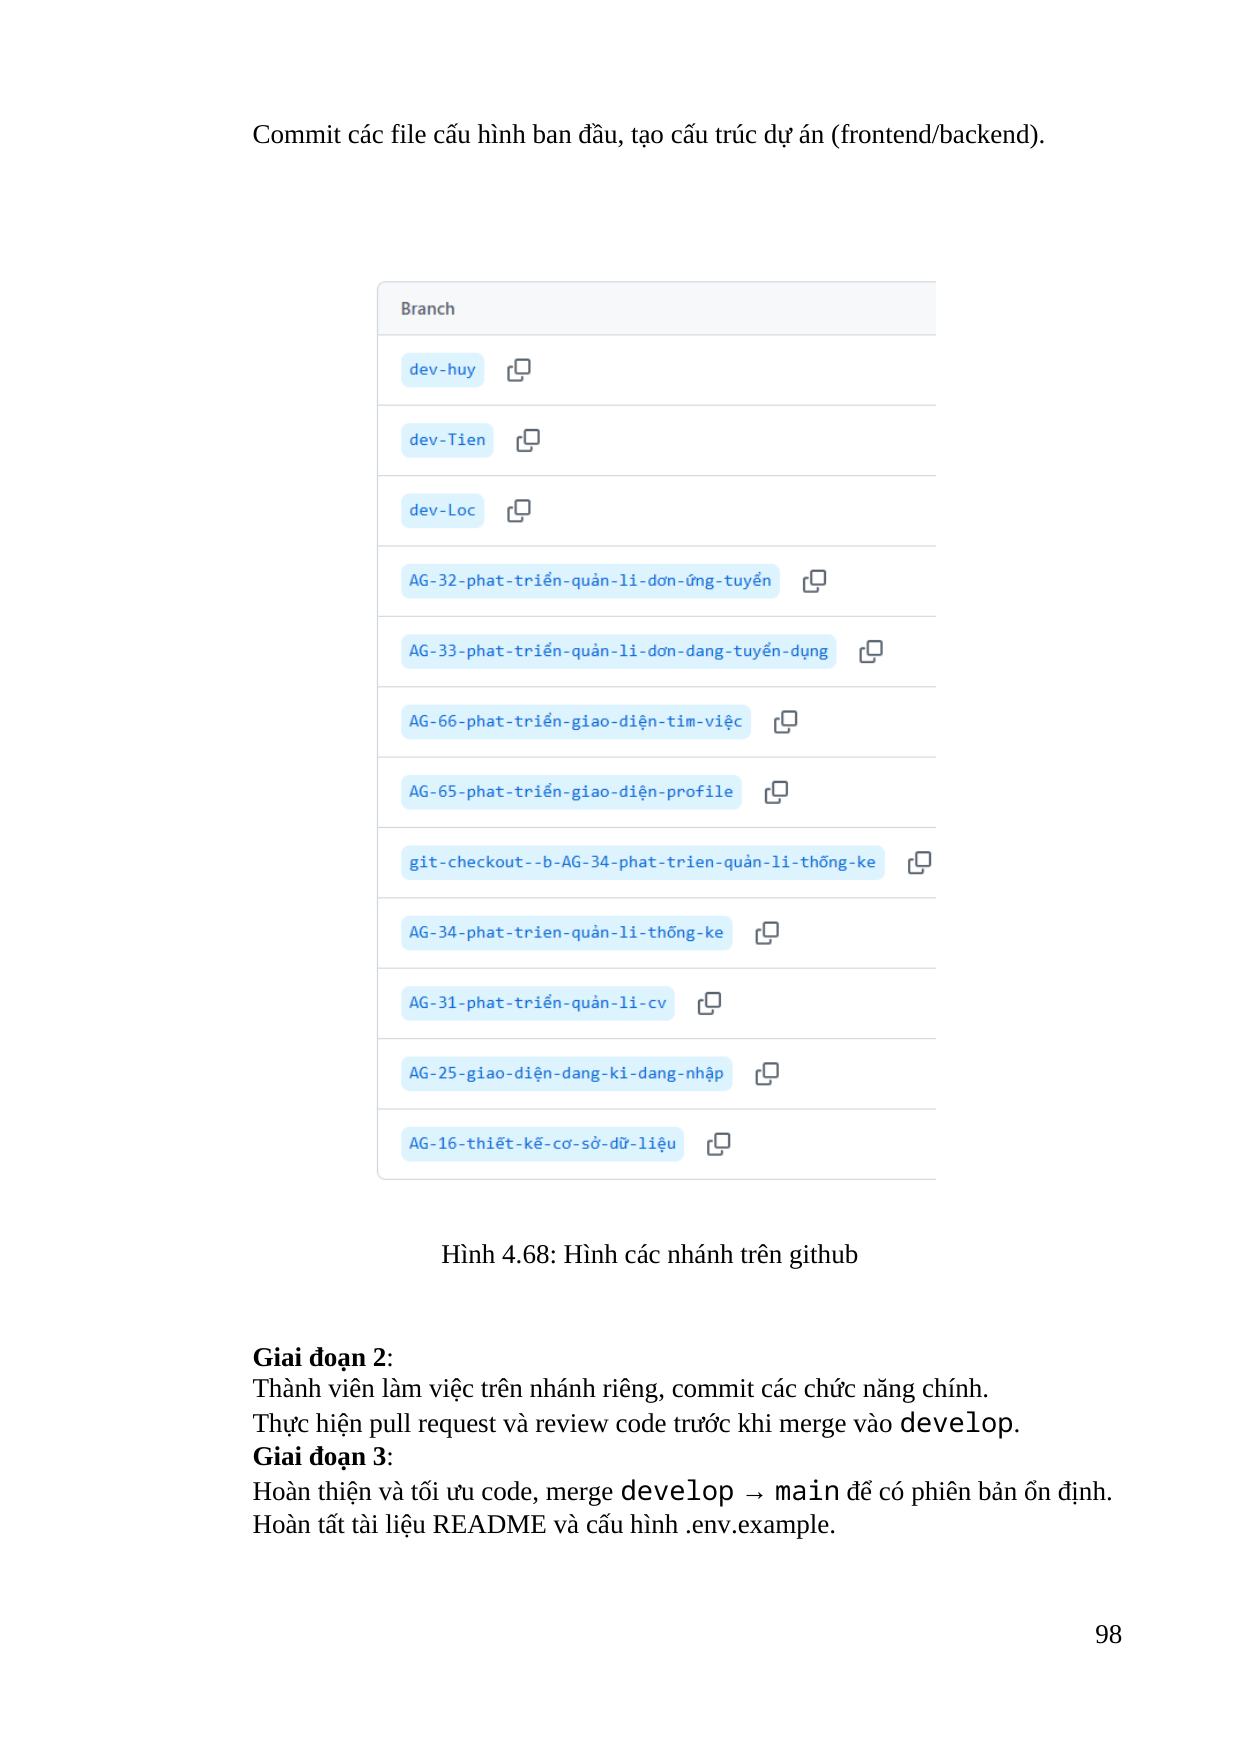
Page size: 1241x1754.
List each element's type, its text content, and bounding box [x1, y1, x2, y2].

list Giai đoạn 2: [252, 1341, 1122, 1372]
list Thực hiện pull request và review code trước khi merge vào develop. [252, 1403, 1122, 1440]
list Commit các file cấu hình ban đầu, tạo cấu trúc dự án (frontend/backend). [252, 118, 1122, 149]
list Giai đoạn 3: [252, 1440, 1122, 1471]
picture [362, 264, 937, 1210]
list Hoàn thiện và tối ưu code, merge develop → main để có phiên bản ổn định. [252, 1471, 1122, 1508]
list Thành viên làm việc trên nhánh riêng, commit các chức năng chính. [252, 1372, 1122, 1403]
list Hoàn tất tài liệu README và cấu hình .env.example. [252, 1508, 1122, 1539]
